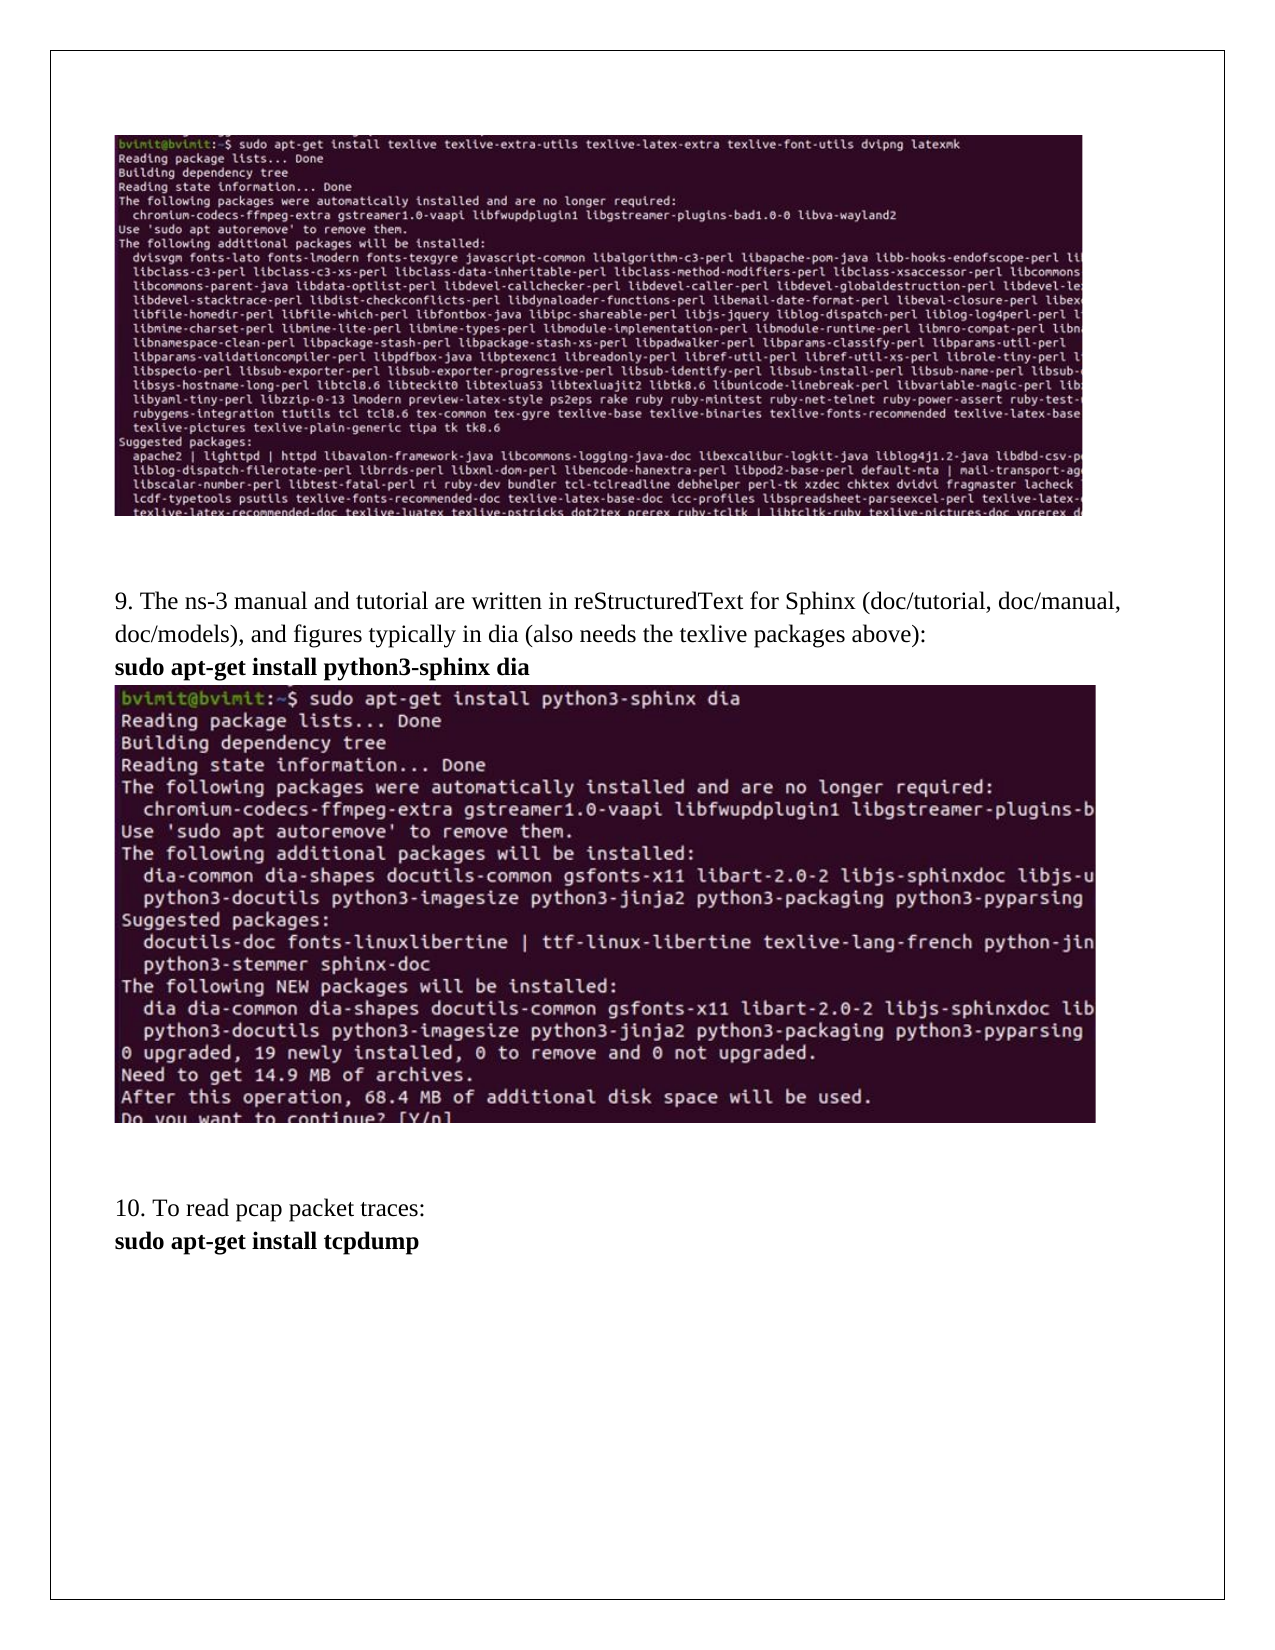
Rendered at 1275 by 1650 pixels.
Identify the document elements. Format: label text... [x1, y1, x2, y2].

text sudo apt-get install tcpdump [114, 1226, 1223, 1255]
picture [114, 685, 1096, 1123]
text 10. To read pcap packet traces: [114, 1193, 1223, 1222]
picture [114, 135, 1083, 516]
text 9. The ns-3 manual and tutorial are written in reStructuredText for Sphinx (doc/tutorial, doc/manual, doc/models), and figures typically in dia (also needs the texlive packages above): [114, 586, 1223, 648]
text sudo apt-get install python3-sphinx dia [114, 652, 1223, 681]
